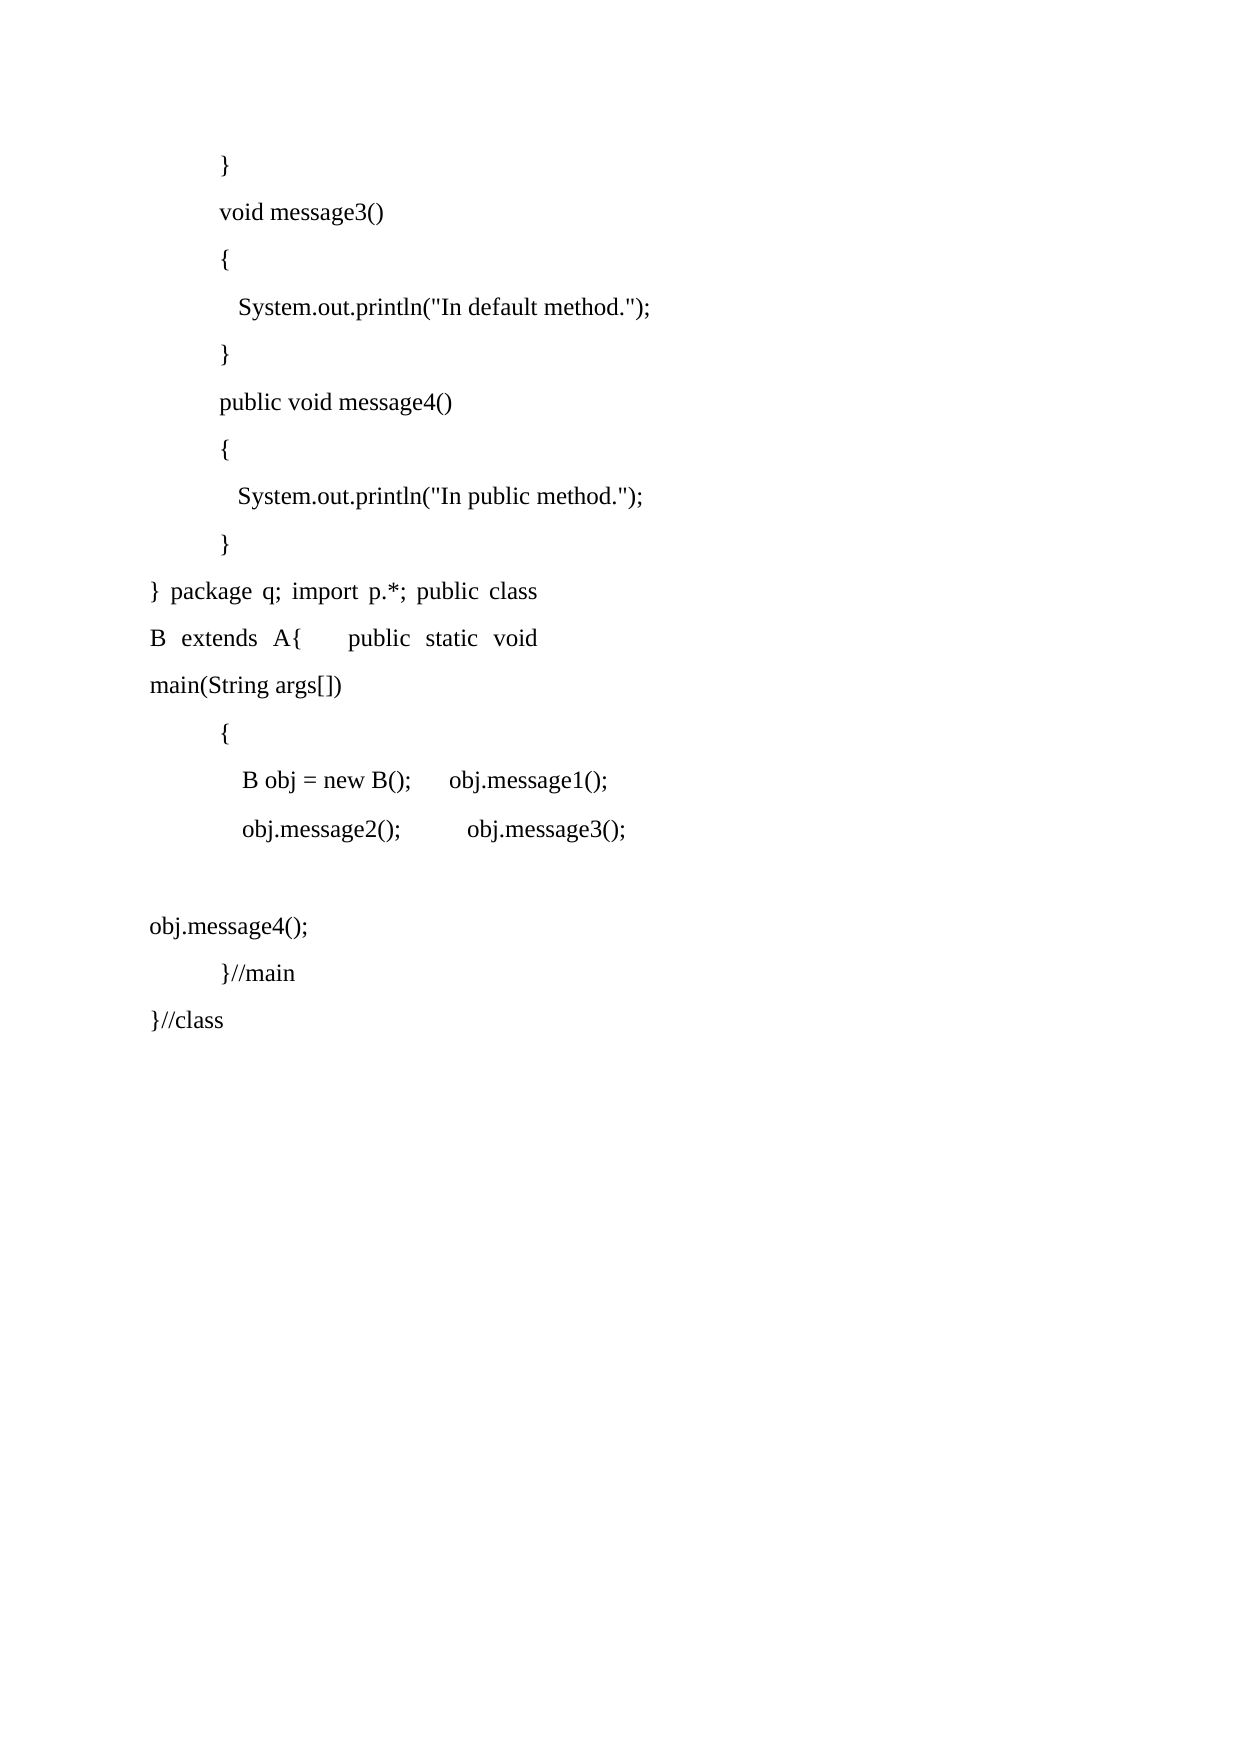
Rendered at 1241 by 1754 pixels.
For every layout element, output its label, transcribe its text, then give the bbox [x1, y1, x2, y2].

text System.out.println("In public method."); [148, 481, 1169, 510]
text }//main [148, 958, 1169, 987]
text } [148, 150, 1169, 178]
text { [148, 434, 1169, 463]
text { [148, 244, 1169, 273]
text System.out.println("In default method."); [148, 292, 1169, 321]
text } package q; import p.*; public class B extends A{ public static void main(String args[]) [148, 576, 538, 699]
text void message3() [148, 197, 1169, 226]
text B obj = new B(); obj.message1(); obj.message2(); obj.message3(); [149, 765, 627, 891]
text { [148, 718, 1169, 747]
text }//class [149, 1006, 1092, 1034]
text obj.message4(); [149, 911, 1092, 939]
text } [148, 529, 1169, 558]
text } [148, 339, 1169, 368]
text public void message4() [148, 387, 1169, 415]
